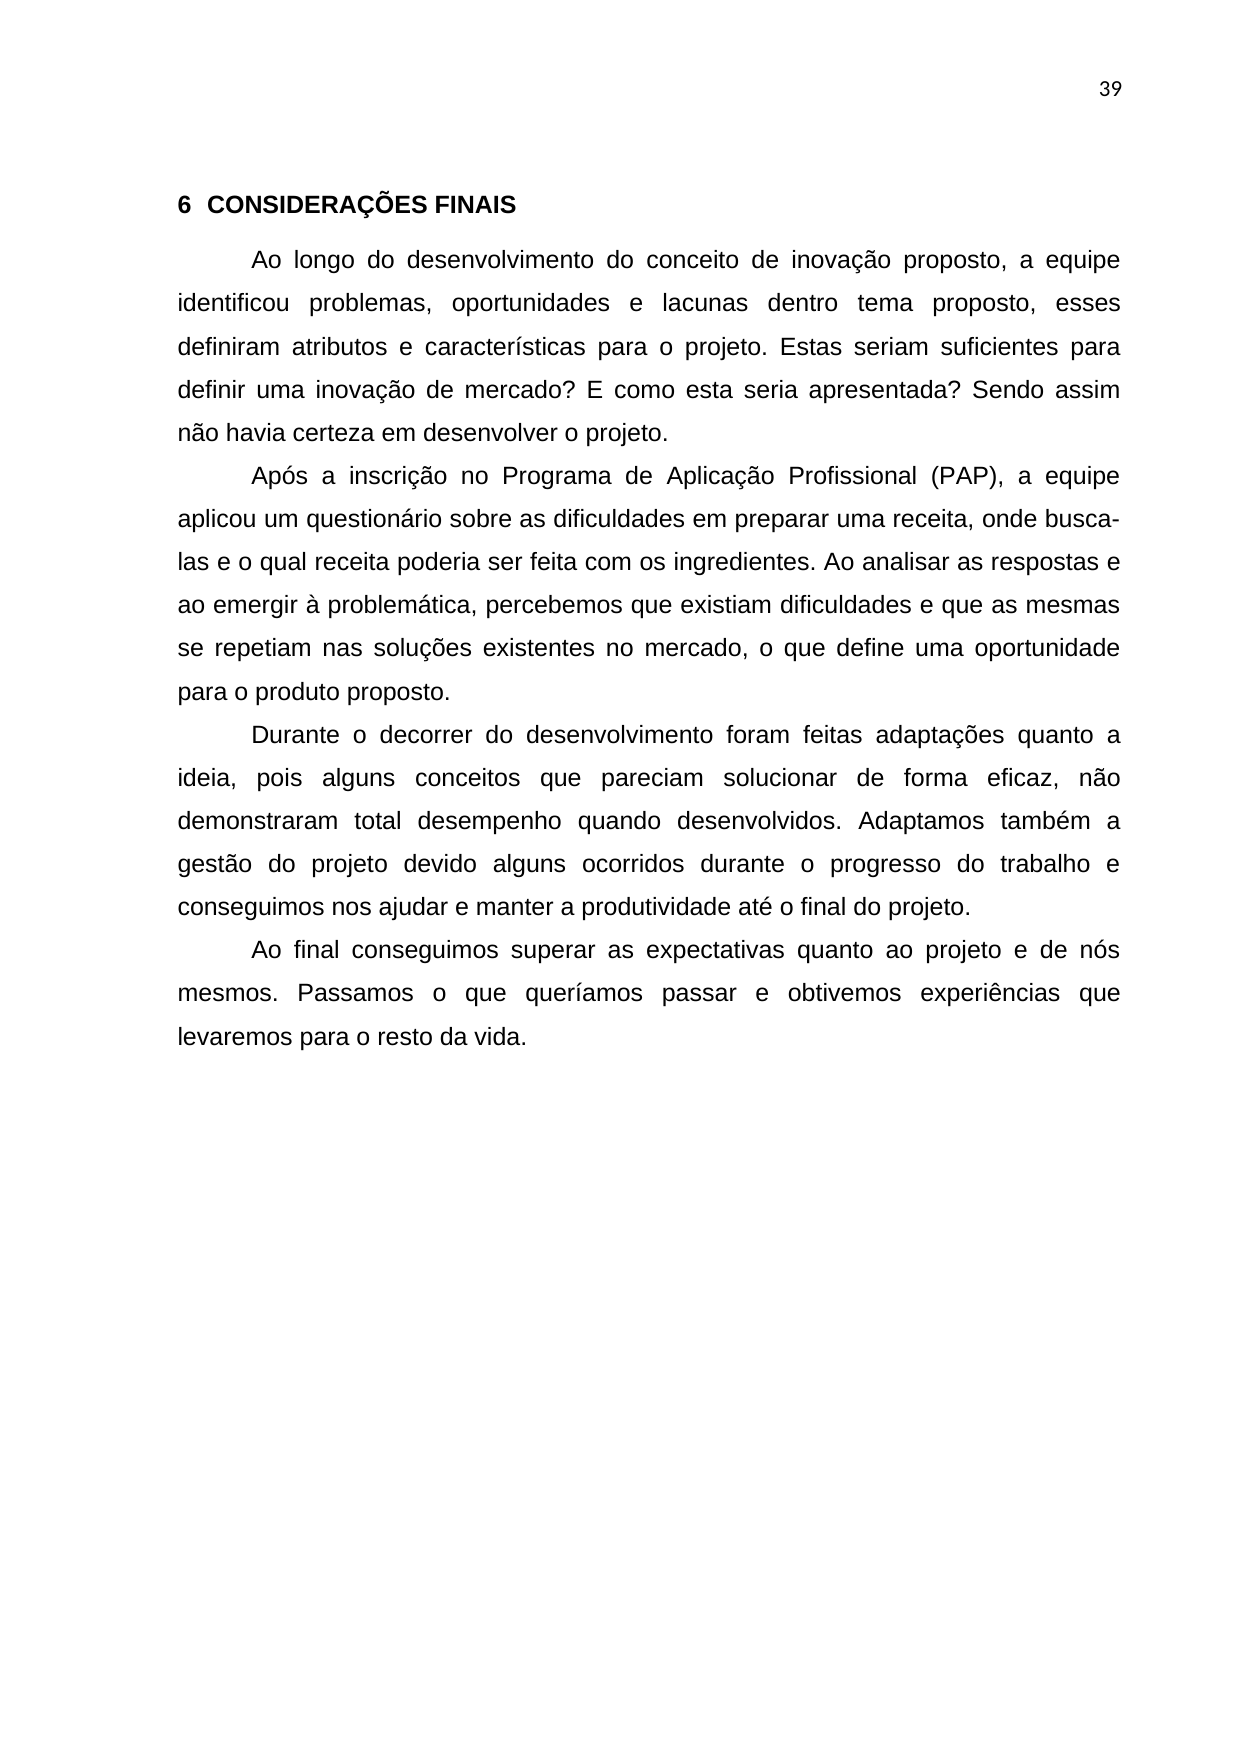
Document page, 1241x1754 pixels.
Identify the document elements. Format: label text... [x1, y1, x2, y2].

subtitle CONSIDERAÇÕES FINAIS [177, 190, 1122, 218]
text Durante o decorrer do desenvolvimento foram feitas adaptações quanto a ideia, pois alguns conceitos que pareciam solucionar de forma eficaz, não demonstraram total desempenho quando desenvolvidos. Adaptamos também a gestão do projeto devido alguns ocorridos durante o progresso do trabalho e conseguimos nos ajudar e manter a produtividade até o final do projeto. [177, 720, 1122, 921]
text Após a inscrição no Programa de Aplicação Profissional (PAP), a equipe aplicou um questionário sobre as dificuldades em preparar uma receita, onde busca-las e o qual receita poderia ser feita com os ingredientes. Ao analisar as respostas e ao emergir à problemática, percebemos que existiam dificuldades e que as mesmas se repetiam nas soluções existentes no mercado, o que define uma oportunidade para o produto proposto. [177, 461, 1122, 705]
text Ao final conseguimos superar as expectativas quanto ao projeto e de nós mesmos. Passamos o que queríamos passar e obtivemos experiências que levaremos para o resto da vida. [177, 935, 1122, 1050]
text Ao longo do desenvolvimento do conceito de inovação proposto, a equipe identificou problemas, oportunidades e lacunas dentro tema proposto, esses definiram atributos e características para o projeto. Estas seriam suficientes para definir uma inovação de mercado? E como esta seria apresentada? Sendo assim não havia certeza em desenvolver o projeto. [177, 245, 1122, 447]
